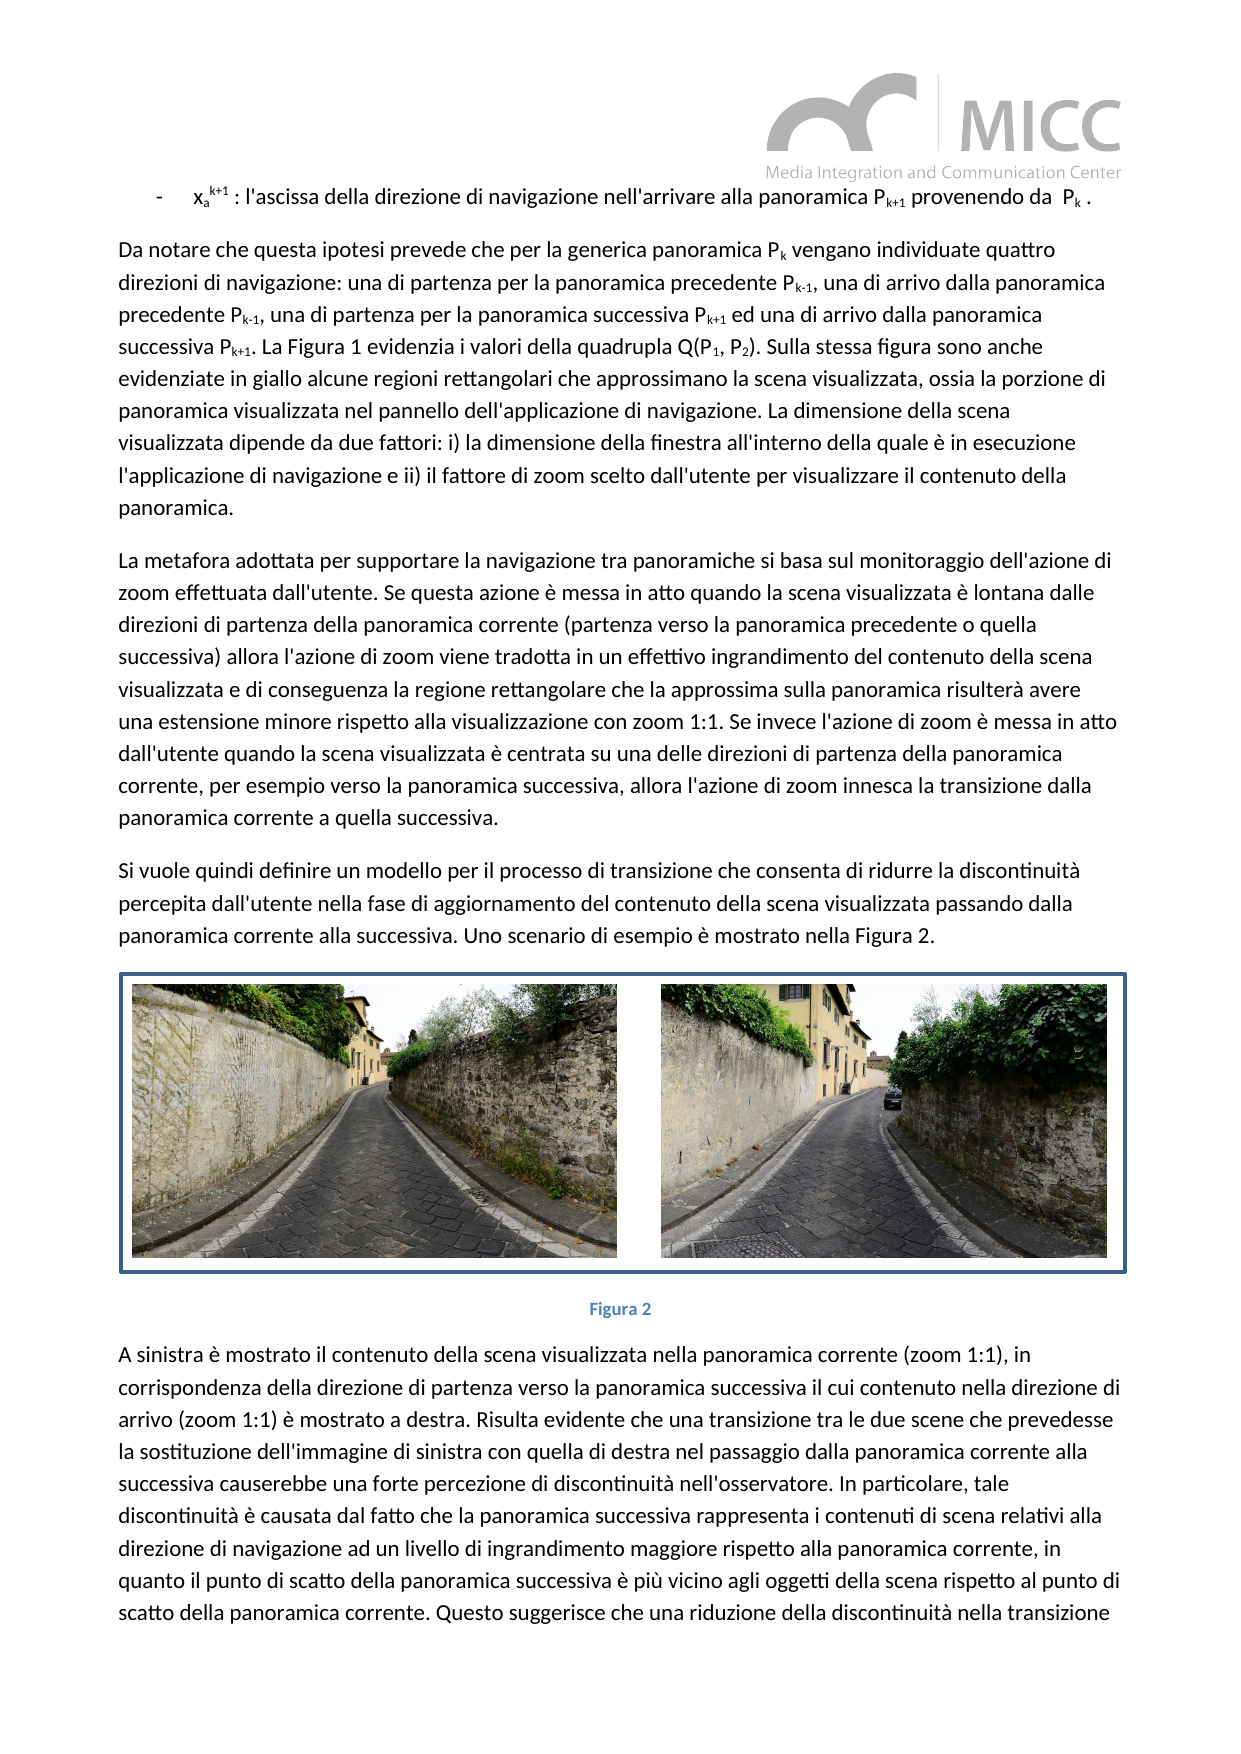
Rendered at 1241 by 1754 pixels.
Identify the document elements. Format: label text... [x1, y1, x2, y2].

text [118, 1341, 1122, 1626]
text La metafora adottata per supportare la navigazione tra panoramiche si basa sul monitoraggio dell'azione di zoom effettuata dall'utente. Se questa azione è messa in atto quando la scena visualizzata è lontana dalle direzioni di partenza della panoramica corrente (partenza verso la panoramica precedente o quella successiva) allora l'azione di zoom viene tradotta in un effettivo ingrandimento del contenuto della scena visualizzata e di conseguenza la regione rettangolare che la approssima sulla panoramica risulterà avere una estensione minore rispetto alla visualizzazione con zoom 1:1. Se invece l'azione di zoom è messa in atto dall'utente quando la scena visualizzata è centrata su una delle direzioni di partenza della panoramica corrente, per esempio verso la panoramica successiva, allora l'azione di zoom innesca la transizione dalla panoramica corrente a quella successiva. [118, 546, 1122, 831]
list xak+1 : l'ascissa della direzione di navigazione nell'arrivare alla panoramica Pk+1 provenendo da Pk . [156, 182, 1122, 210]
picture [661, 984, 1107, 1258]
picture [132, 984, 617, 1258]
text Figura 2 [118, 1297, 1122, 1320]
text Si vuole quindi definire un modello per il processo di transizione che consenta di ridurre la discontinuità percepita dall'utente nella fase di aggiornamento del contenuto della scena visualizzata passando dalla panoramica corrente alla successiva. Uno scenario di esempio è mostrato nella Figura 2. [118, 856, 1122, 949]
text Da notare che questa ipotesi prevede che per la generica panoramica Pk vengano individuate quattro direzioni di navigazione: una di partenza per la panoramica precedente Pk-1, una di arrivo dalla panoramica precedente Pk-1, una di partenza per la panoramica successiva Pk+1 ed una di arrivo dalla panoramica successiva Pk+1. La Figura 1 evidenzia i valori della quadrupla Q(P1, P2). Sulla stessa figura sono anche evidenziate in giallo alcune regioni rettangolari che approssimano la scena visualizzata, ossia la porzione di panoramica visualizzata nel pannello dell'applicazione di navigazione. La dimensione della scena visualizzata dipende da due fattori: i) la dimensione della finestra all'interno della quale è in esecuzione l'applicazione di navigazione e ii) il fattore di zoom scelto dall'utente per visualizzare il contenuto della panoramica. [118, 235, 1122, 521]
